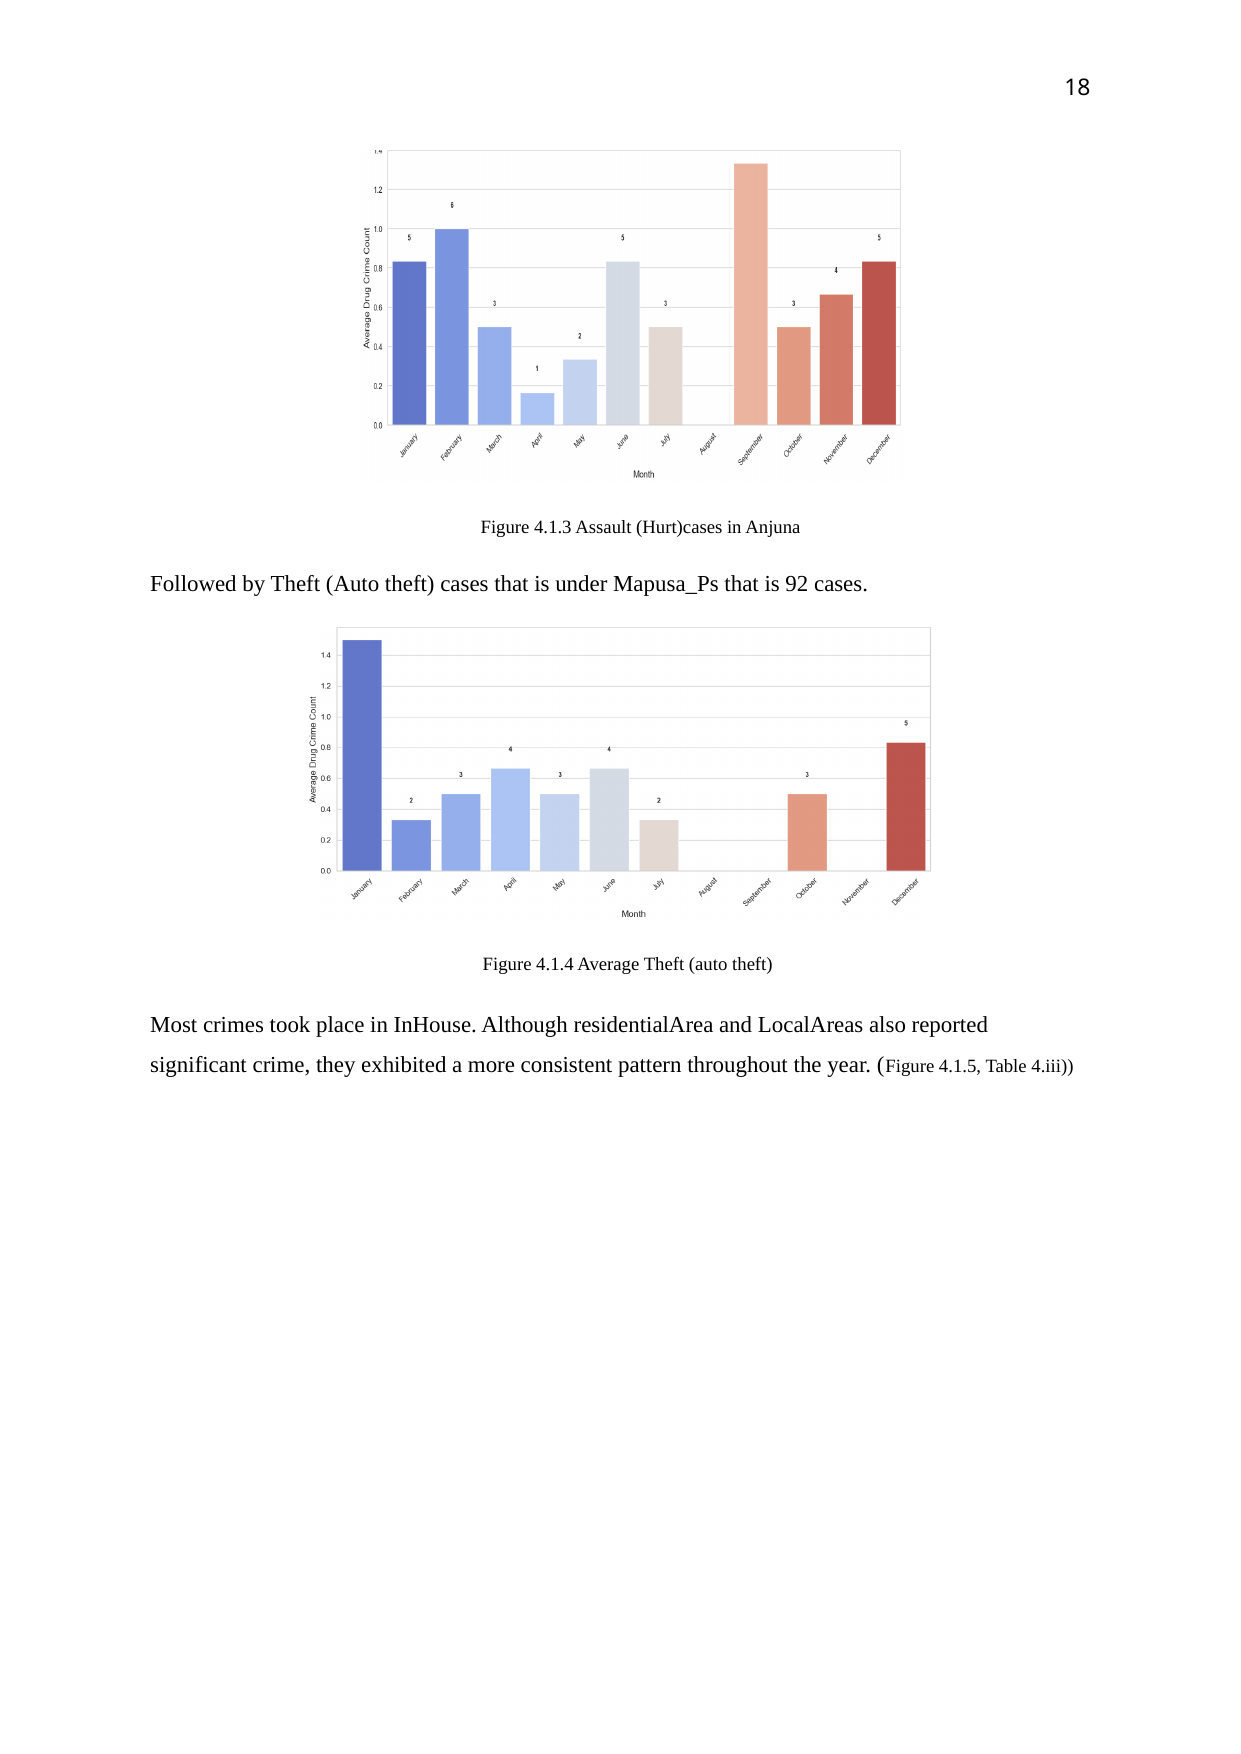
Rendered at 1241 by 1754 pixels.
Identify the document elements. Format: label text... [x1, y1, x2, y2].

picture [360, 150, 904, 484]
text Most crimes took place in InHouse. Although residentialArea and LocalAreas also reported significant crime, they exhibited a more consistent pattern throughout the year. (Figure 4.1.5, Table 4.iii)) [150, 1011, 1090, 1077]
text Followed by Theft (Auto theft) cases that is under Mapusa_Ps that is 92 cases. [150, 570, 1090, 596]
picture [306, 626, 935, 923]
